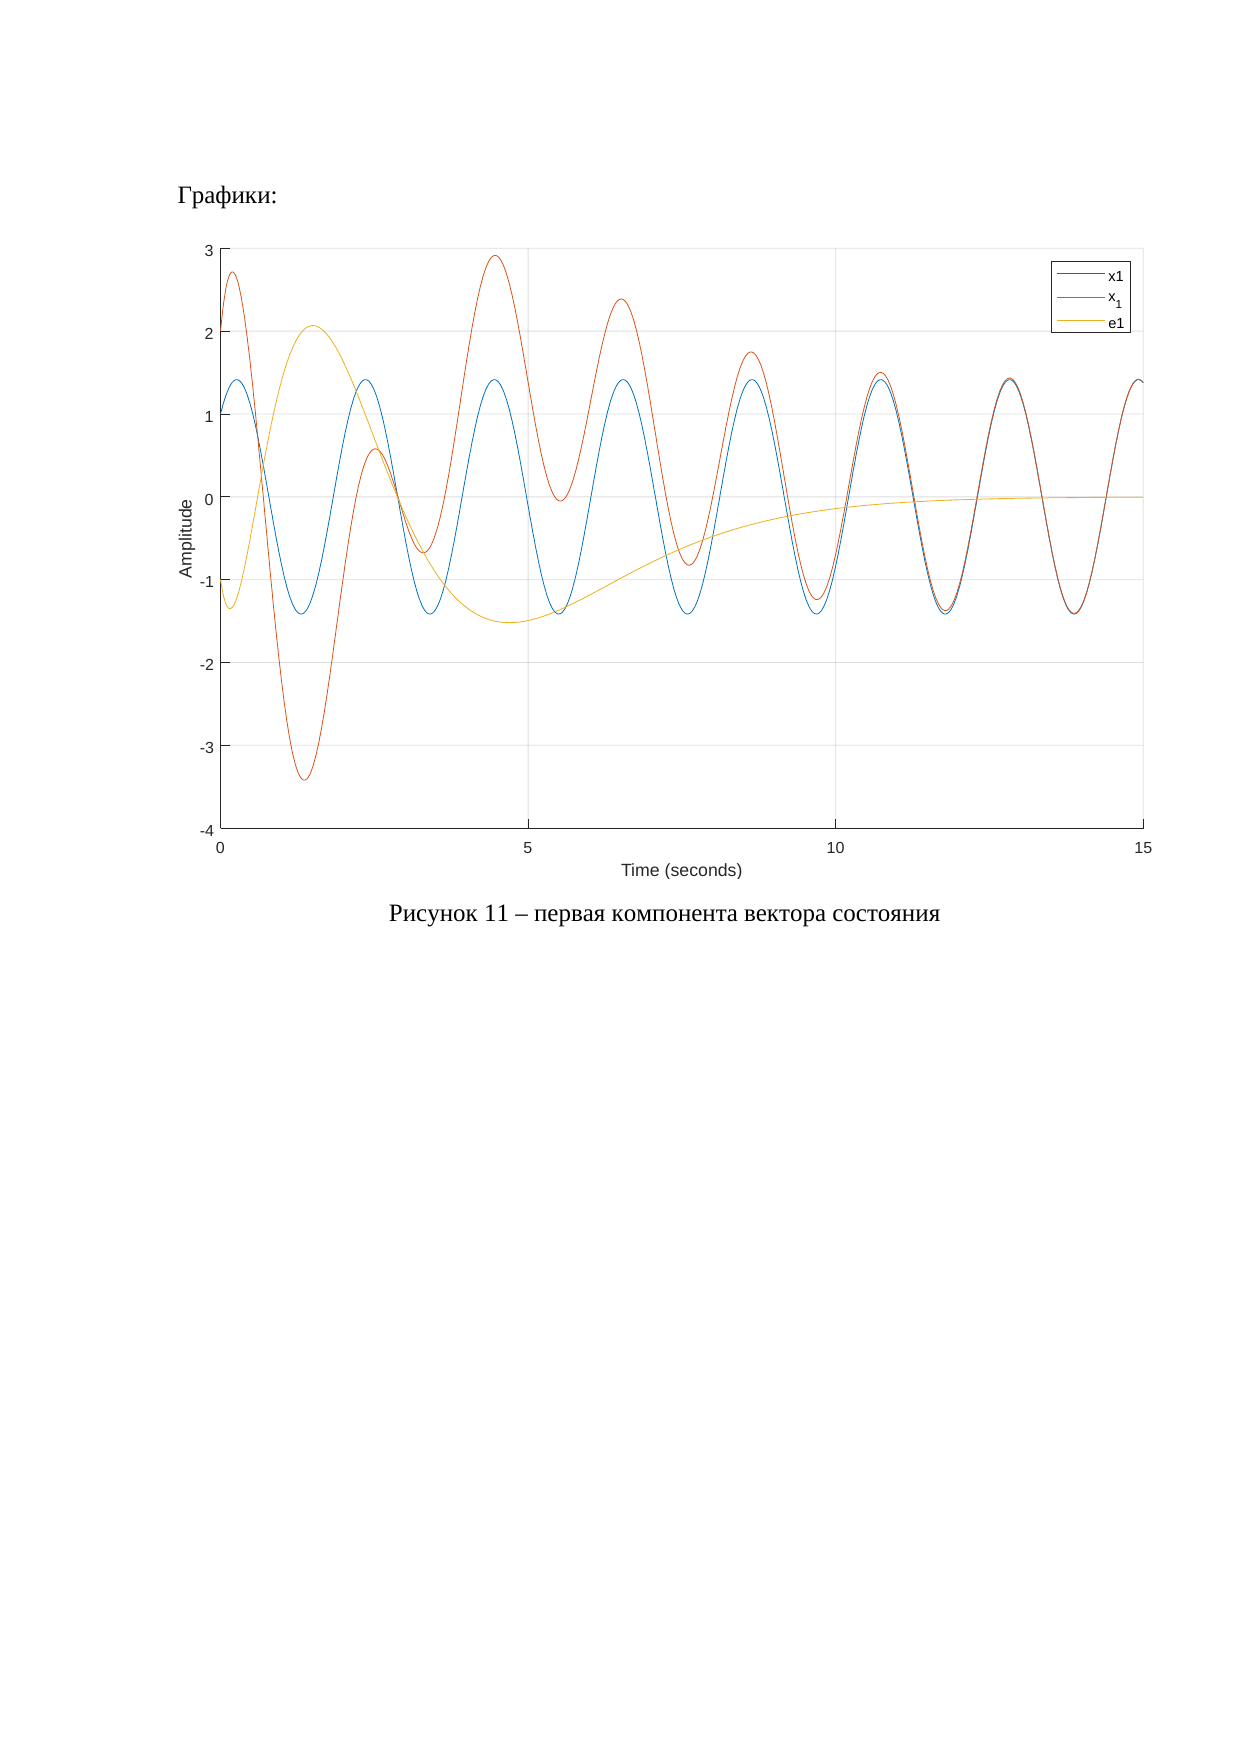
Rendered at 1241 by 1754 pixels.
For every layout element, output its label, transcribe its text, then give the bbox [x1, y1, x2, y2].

list Графики: [177, 180, 1152, 209]
text Рисунок 11 – первая компонента вектора состояния [177, 898, 1152, 926]
